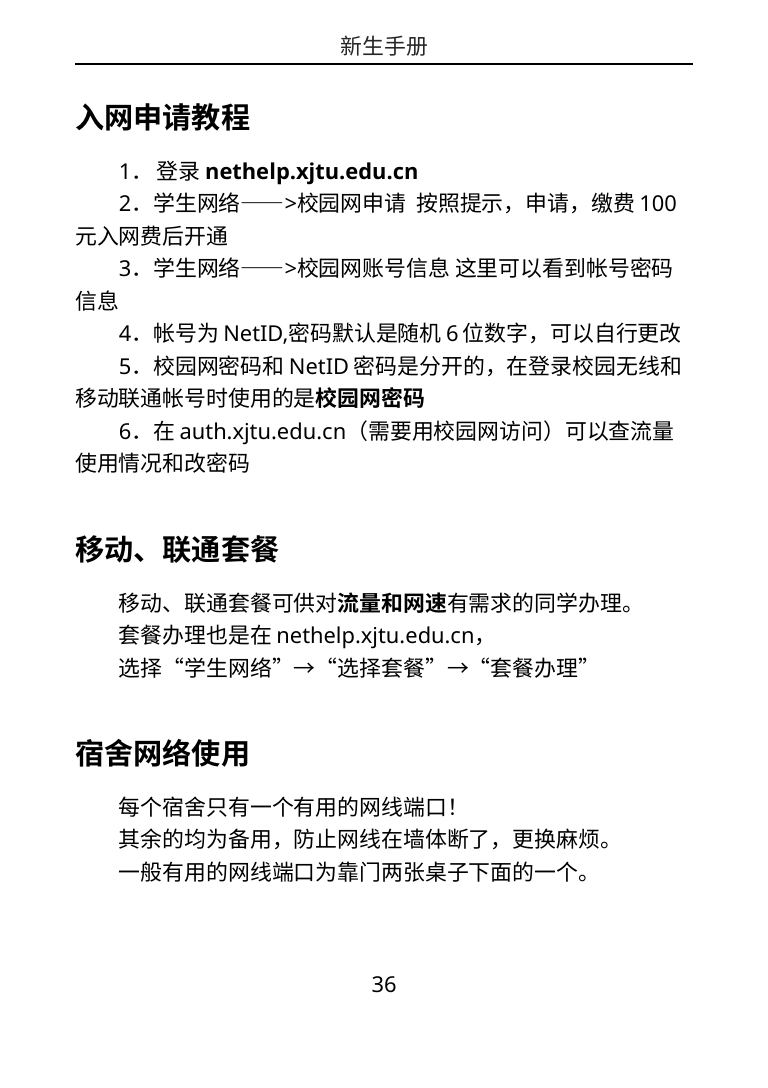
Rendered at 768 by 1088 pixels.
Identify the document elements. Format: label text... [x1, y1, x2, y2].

text 2．学生网络——>校园网申请 按照提示，申请，缴费100元入网费后开通 [75, 186, 693, 251]
text 6．在auth.xjtu.edu.cn（需要用校园网访问）可以查流量使用情况和改密码 [75, 413, 693, 478]
text 5．校园网密码和NetID密码是分开的，在登录校园无线和移动联通帐号时使用的是校园网密码 [75, 348, 693, 413]
text 3．学生网络——>校园网账号信息 这里可以看到帐号密码信息 [75, 251, 693, 316]
text 选择“学生网络”→“选择套餐”→“套餐办理” [75, 650, 693, 683]
text 移动、联通套餐 [75, 515, 671, 580]
text 入网申请教程 [75, 83, 671, 148]
list 登录 nethelp.xjtu.edu.cn [119, 153, 693, 186]
text 一般有用的网线端口为靠门两张桌子下面的一个。 [75, 854, 693, 887]
text 移动、联通套餐可供对流量和网速有需求的同学办理。 [75, 585, 693, 618]
text 套餐办理也是在nethelp.xjtu.edu.cn， [75, 618, 693, 650]
text 每个宿舍只有一个有用的网线端口！ [75, 789, 693, 822]
text 宿舍网络使用 [75, 719, 671, 784]
text 4．帐号为NetID,密码默认是随机6位数字，可以自行更改 [75, 316, 693, 348]
text 其余的均为备用，防止网线在墙体断了，更换麻烦。 [75, 822, 693, 854]
